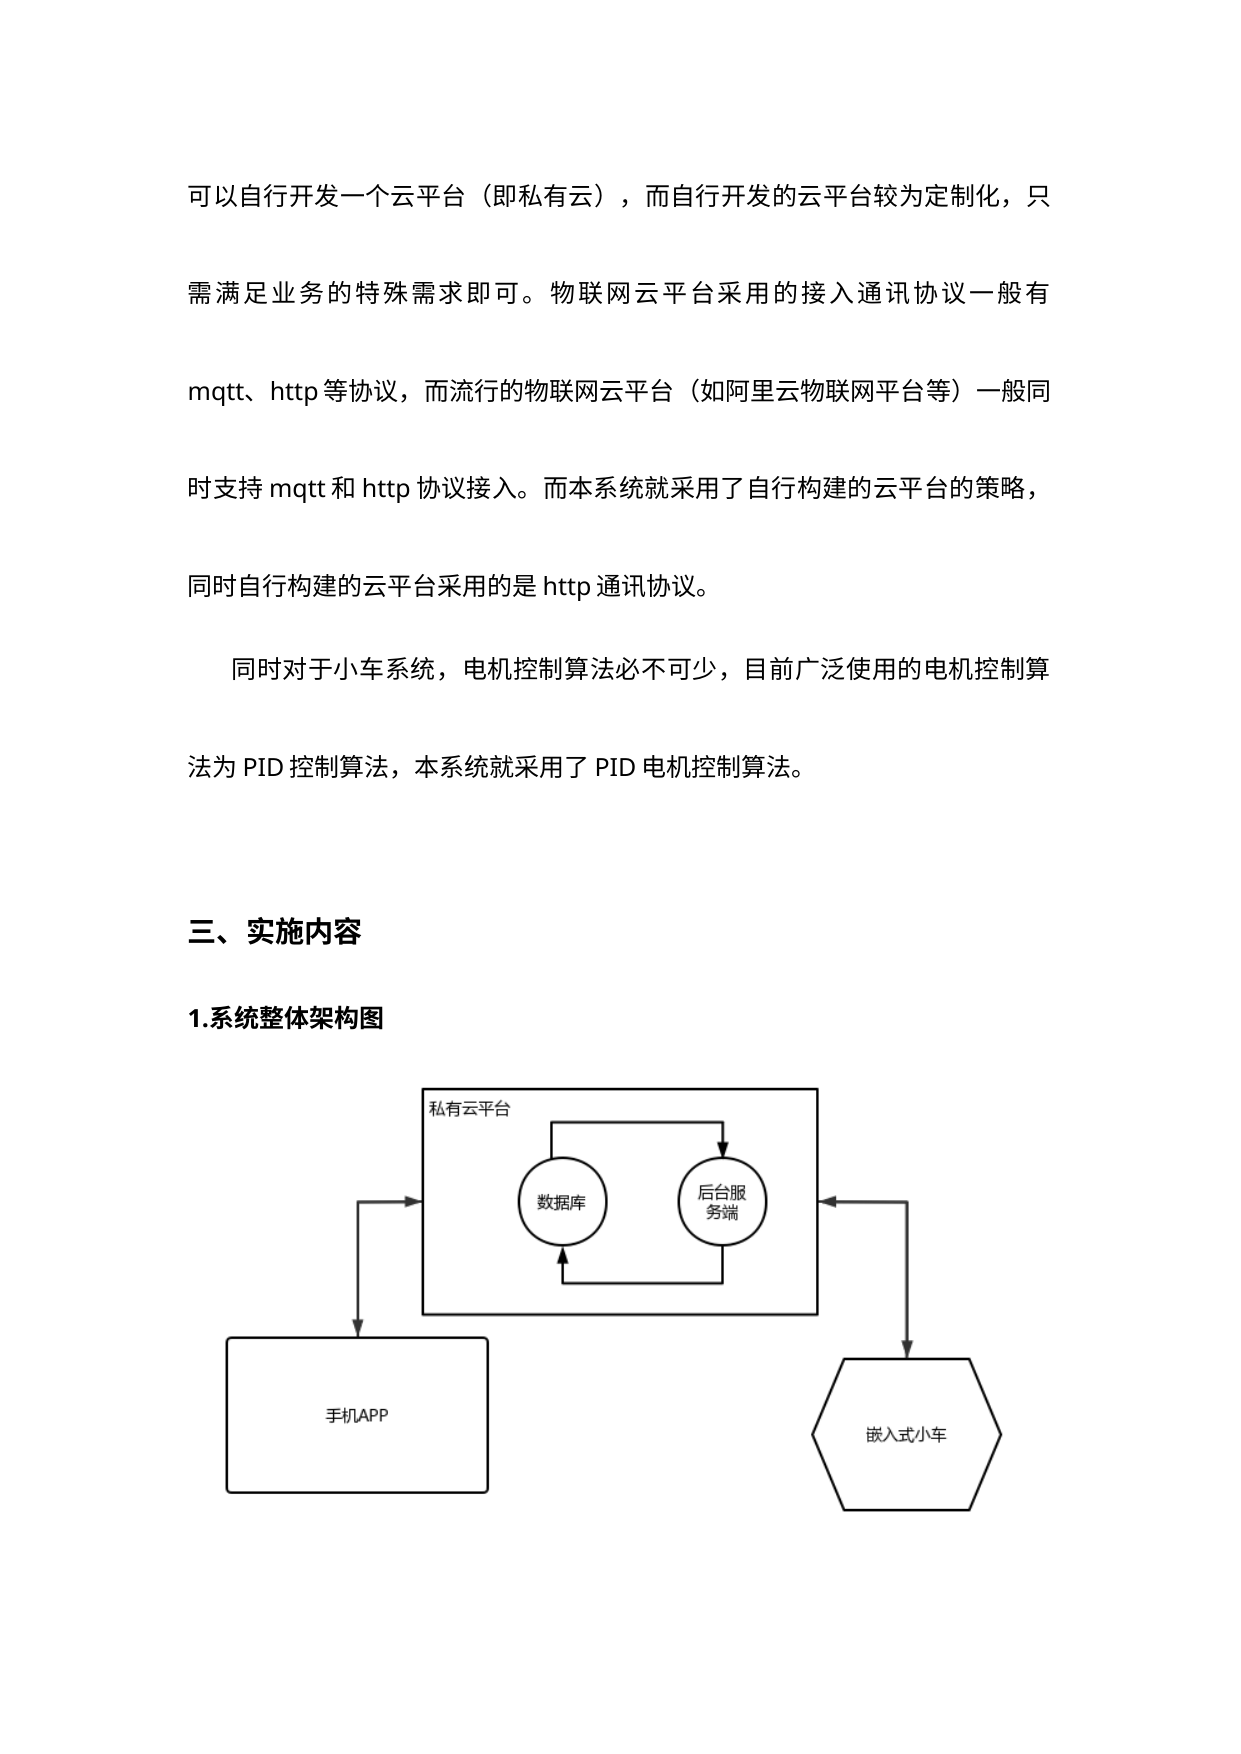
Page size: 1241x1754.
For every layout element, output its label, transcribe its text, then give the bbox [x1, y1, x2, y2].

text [187, 162, 1053, 617]
text 1.系统整体架构图 [187, 984, 1053, 1049]
text 三、实施内容 [187, 898, 1053, 963]
picture [167, 1023, 1040, 1549]
text 同时对于小车系统，电机控制算法必不可少，目前广泛使用的电机控制算法为PID控制算法，本系统就采用了PID电机控制算法。 [187, 635, 1053, 798]
